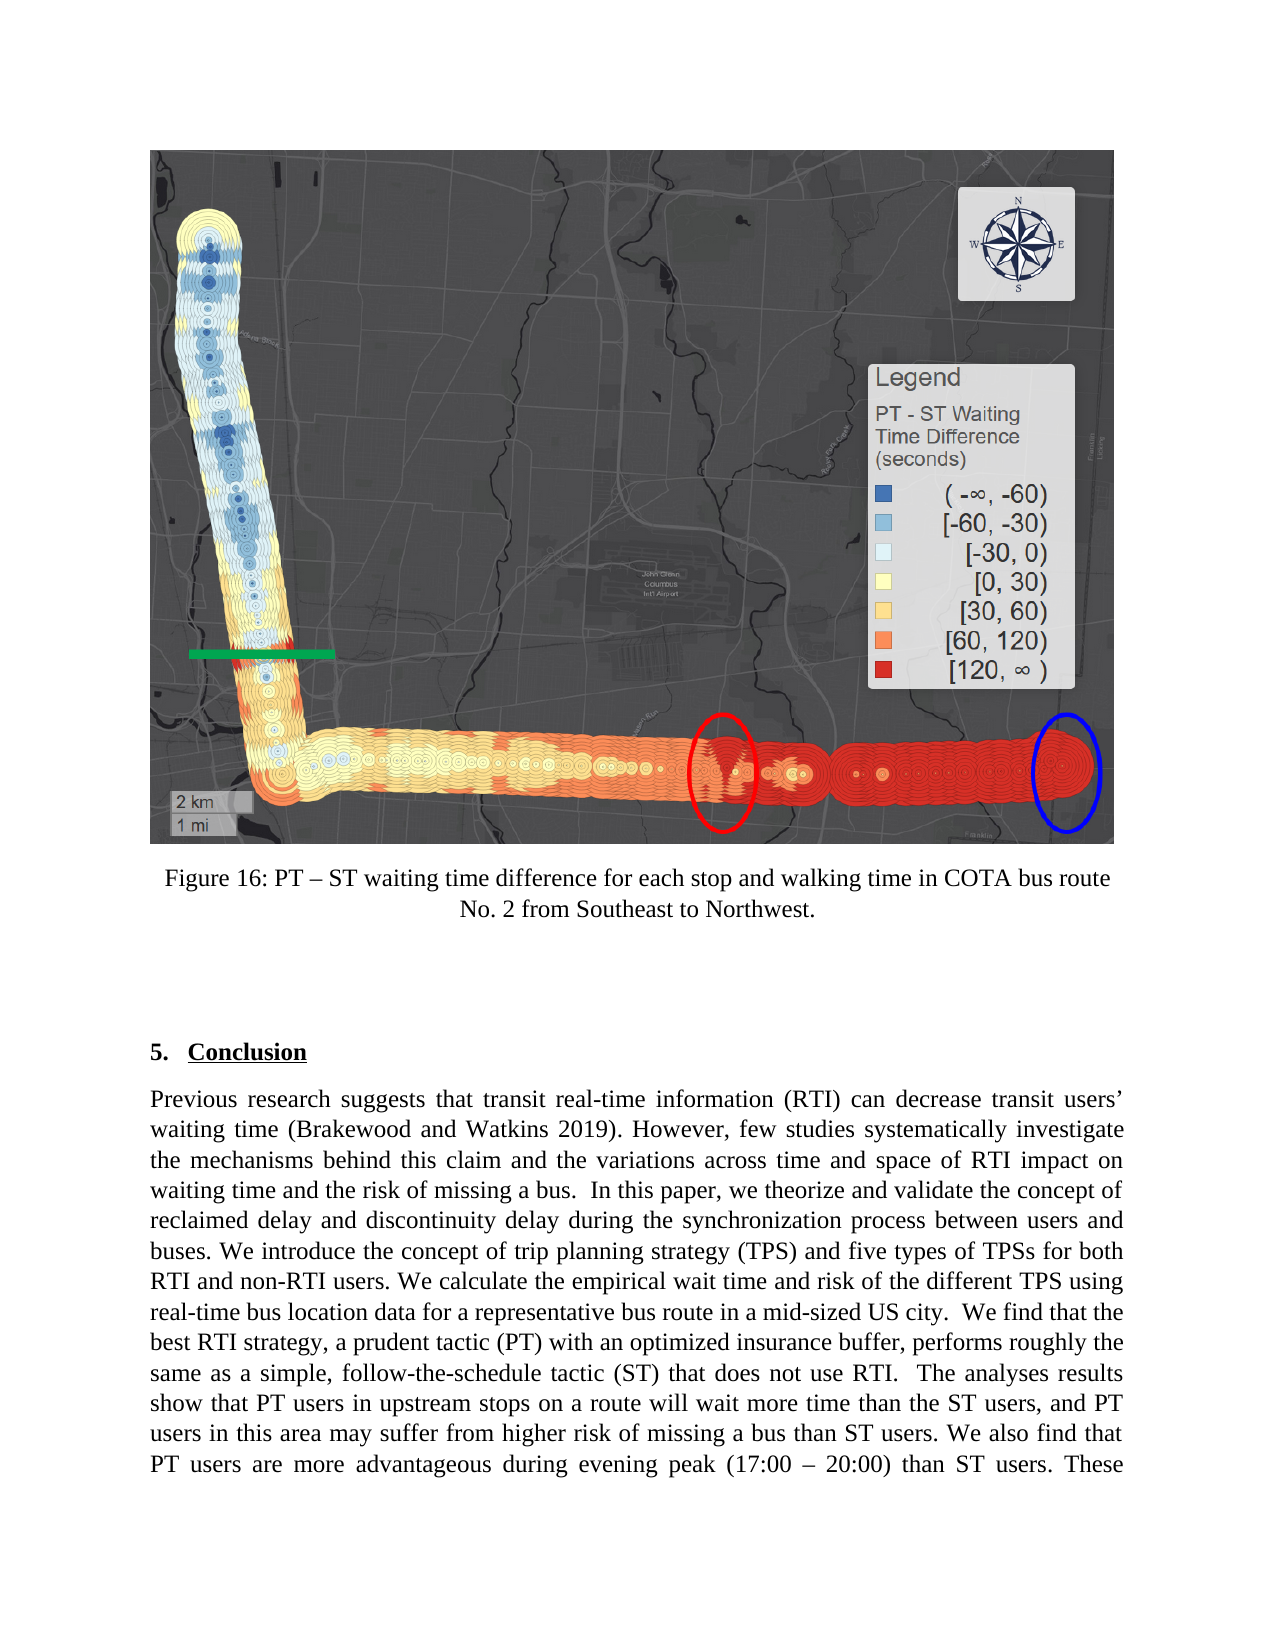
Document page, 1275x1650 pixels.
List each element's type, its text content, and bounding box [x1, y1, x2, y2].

list Conclusion [150, 1037, 1125, 1066]
picture [150, 150, 1114, 844]
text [150, 1084, 1125, 1478]
